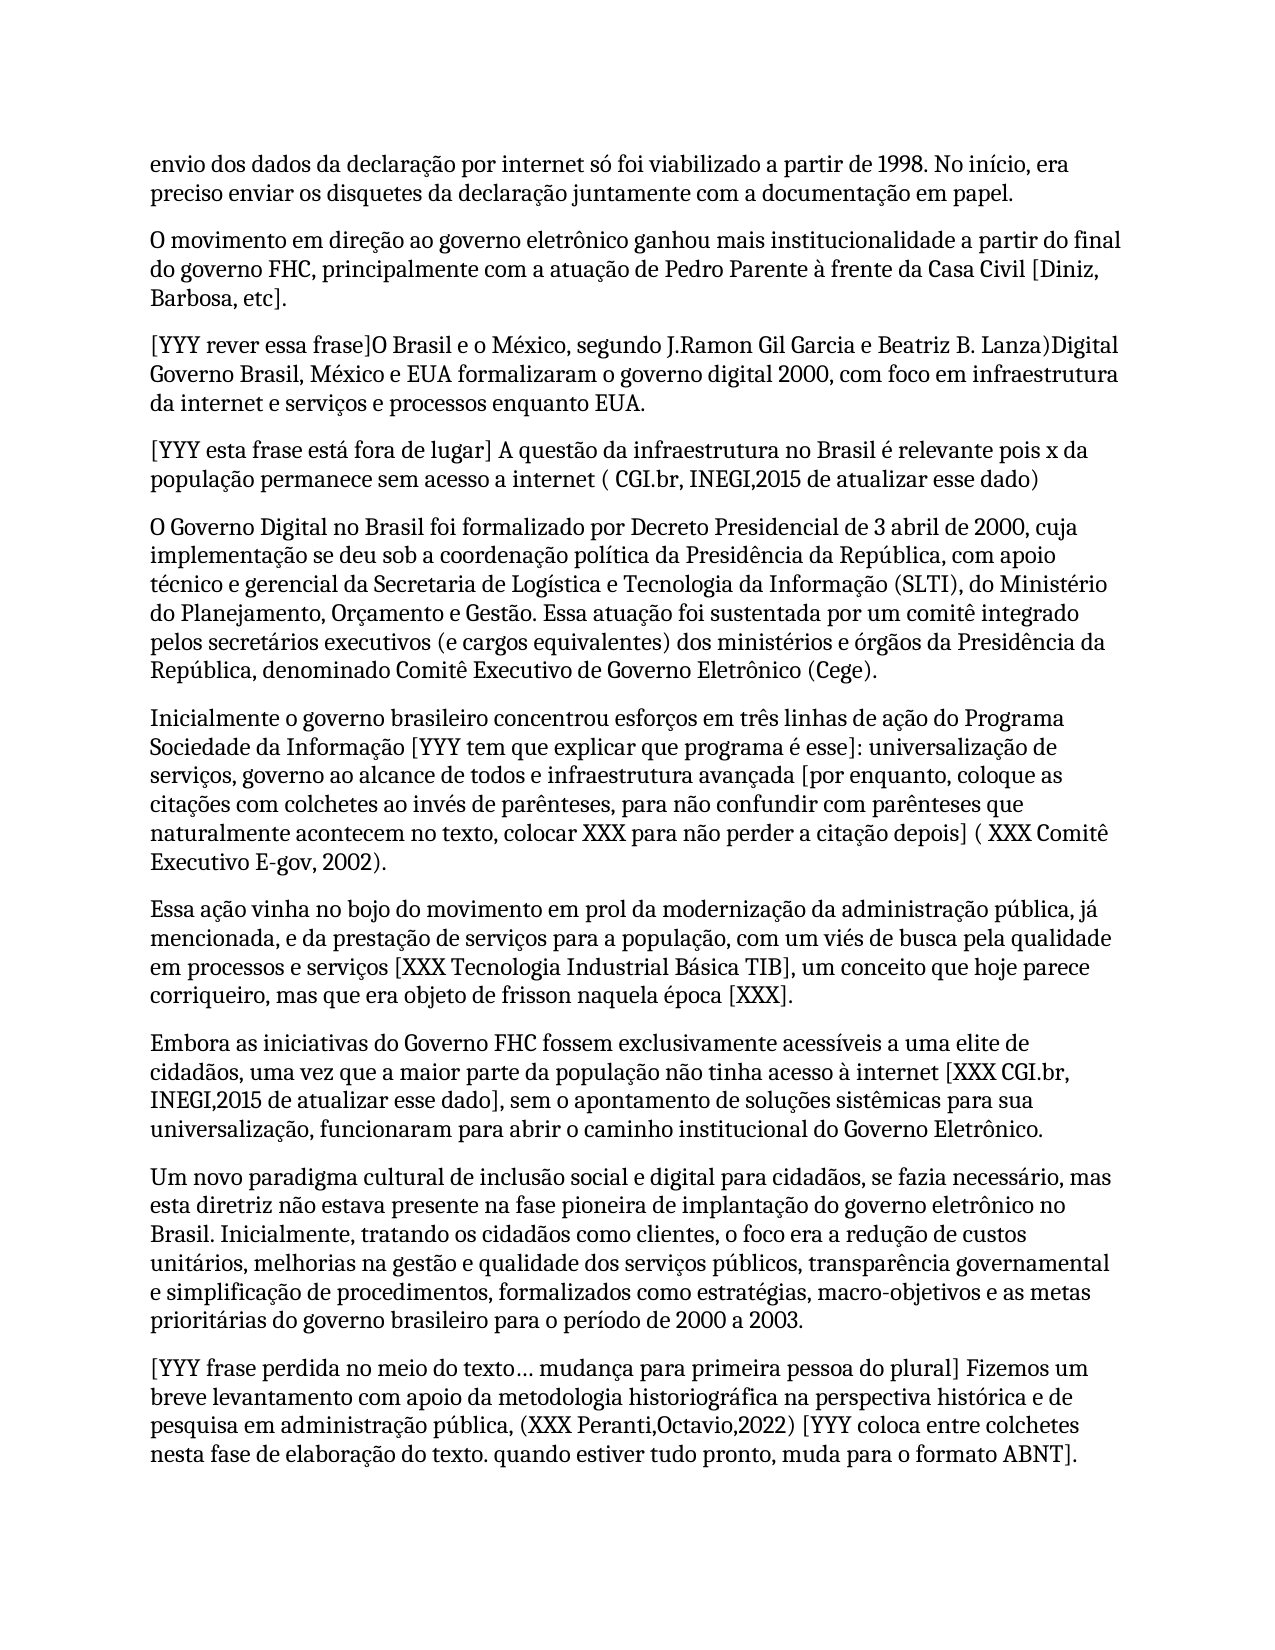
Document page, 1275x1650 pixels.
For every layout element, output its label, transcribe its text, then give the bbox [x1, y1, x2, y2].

text Embora as iniciativas do Governo FHC fossem exclusivamente acessı́veis a uma elite de cidadãos, uma vez que a maior parte da população não tinha acesso à internet [XXX CGI.br, INEGI,2015 de atualizar esse dado], sem o apontamento de soluções sistêmicas para sua universalização, funcionaram para abrir o caminho institucional do Governo Eletrônico. [150, 1029, 1125, 1144]
text [YYY rever essa frase]O Brasil e o México, segundo J.Ramon Gil Garcia e Beatriz B. Lanza)Digital Governo Brasil, México e EUA formalizaram o governo digital 2000, com foco em infraestrutura da internet e serviços e processos enquanto EUA. [150, 331, 1125, 417]
text Um novo paradigma cultural de inclusão social e digital para cidadãos, se fazia necessário, mas esta diretriz não estava presente na fase pioneira de implantação do governo eletrônico no Brasil. Inicialmente, tratando os cidadãos como clientes, o foco era a redução de custos unitários, melhorias na gestão e qualidade dos serviços públicos, transparência governamental e simplificação de procedimentos, formalizados como estratégias, macro-objetivos e as metas prioritárias do governo brasileiro para o perı́odo de 2000 a 2003. [150, 1162, 1125, 1335]
text [YYY esta frase está fora de lugar] A questão da infraestrutura no Brasil é relevante pois x da população permanece sem acesso a internet ( CGI.br, INEGI,2015 de atualizar esse dado) [150, 436, 1125, 494]
text O movimento em direção ao governo eletrônico ganhou mais institucionalidade a partir do final do governo FHC, principalmente com a atuação de Pedro Parente à frente da Casa Civil [Diniz, Barbosa, etc]. [150, 226, 1125, 312]
text Essa ação vinha no bojo do movimento em prol da modernização da administração pública, já mencionada, e da prestação de serviços para a população, com um viés de busca pela qualidade em processos e serviços [XXX Tecnologia Industrial Básica TIB], um conceito que hoje parece corriqueiro, mas que era objeto de frisson naquela época [XXX]. [150, 895, 1125, 1010]
text [YYY frase perdida no meio do texto… mudança para primeira pessoa do plural] Fizemos um breve levantamento com apoio da metodologia historiográfica na perspectiva histórica e de pesquisa em administração pública, (XXX Peranti,Octavio,2022) [YYY coloca entre colchetes nesta fase de elaboração do texto. quando estiver tudo pronto, muda para o formato ABNT]. [150, 1354, 1125, 1469]
text O Governo Digital no Brasil foi formalizado por Decreto Presidencial de 3 abril de 2000, cuja implementação se deu sob a coordenação polı́tica da Presidência da República, com apoio técnico e gerencial da Secretaria de Logı́stica e Tecnologia da Informação (SLTI), do Ministério do Planejamento, Orçamento e Gestão. Essa atuação foi sustentada por um comitê integrado pelos secretários executivos (e cargos equivalentes) dos ministérios e órgãos da Presidência da República, denominado Comitê Executivo de Governo Eletrônico (Cege). [150, 512, 1125, 685]
text Inicialmente o governo brasileiro concentrou esforços em três linhas de ação do Programa Sociedade da Informação [YYY tem que explicar que programa é esse]: universalização de serviços, governo ao alcance de todos e infraestrutura avançada [por enquanto, coloque as citações com colchetes ao invés de parênteses, para não confundir com parênteses que naturalmente acontecem no texto, colocar XXX para não perder a citação depois] ( XXX Comitê Executivo E-gov, 2002). [150, 704, 1125, 876]
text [150, 150, 1125, 207]
